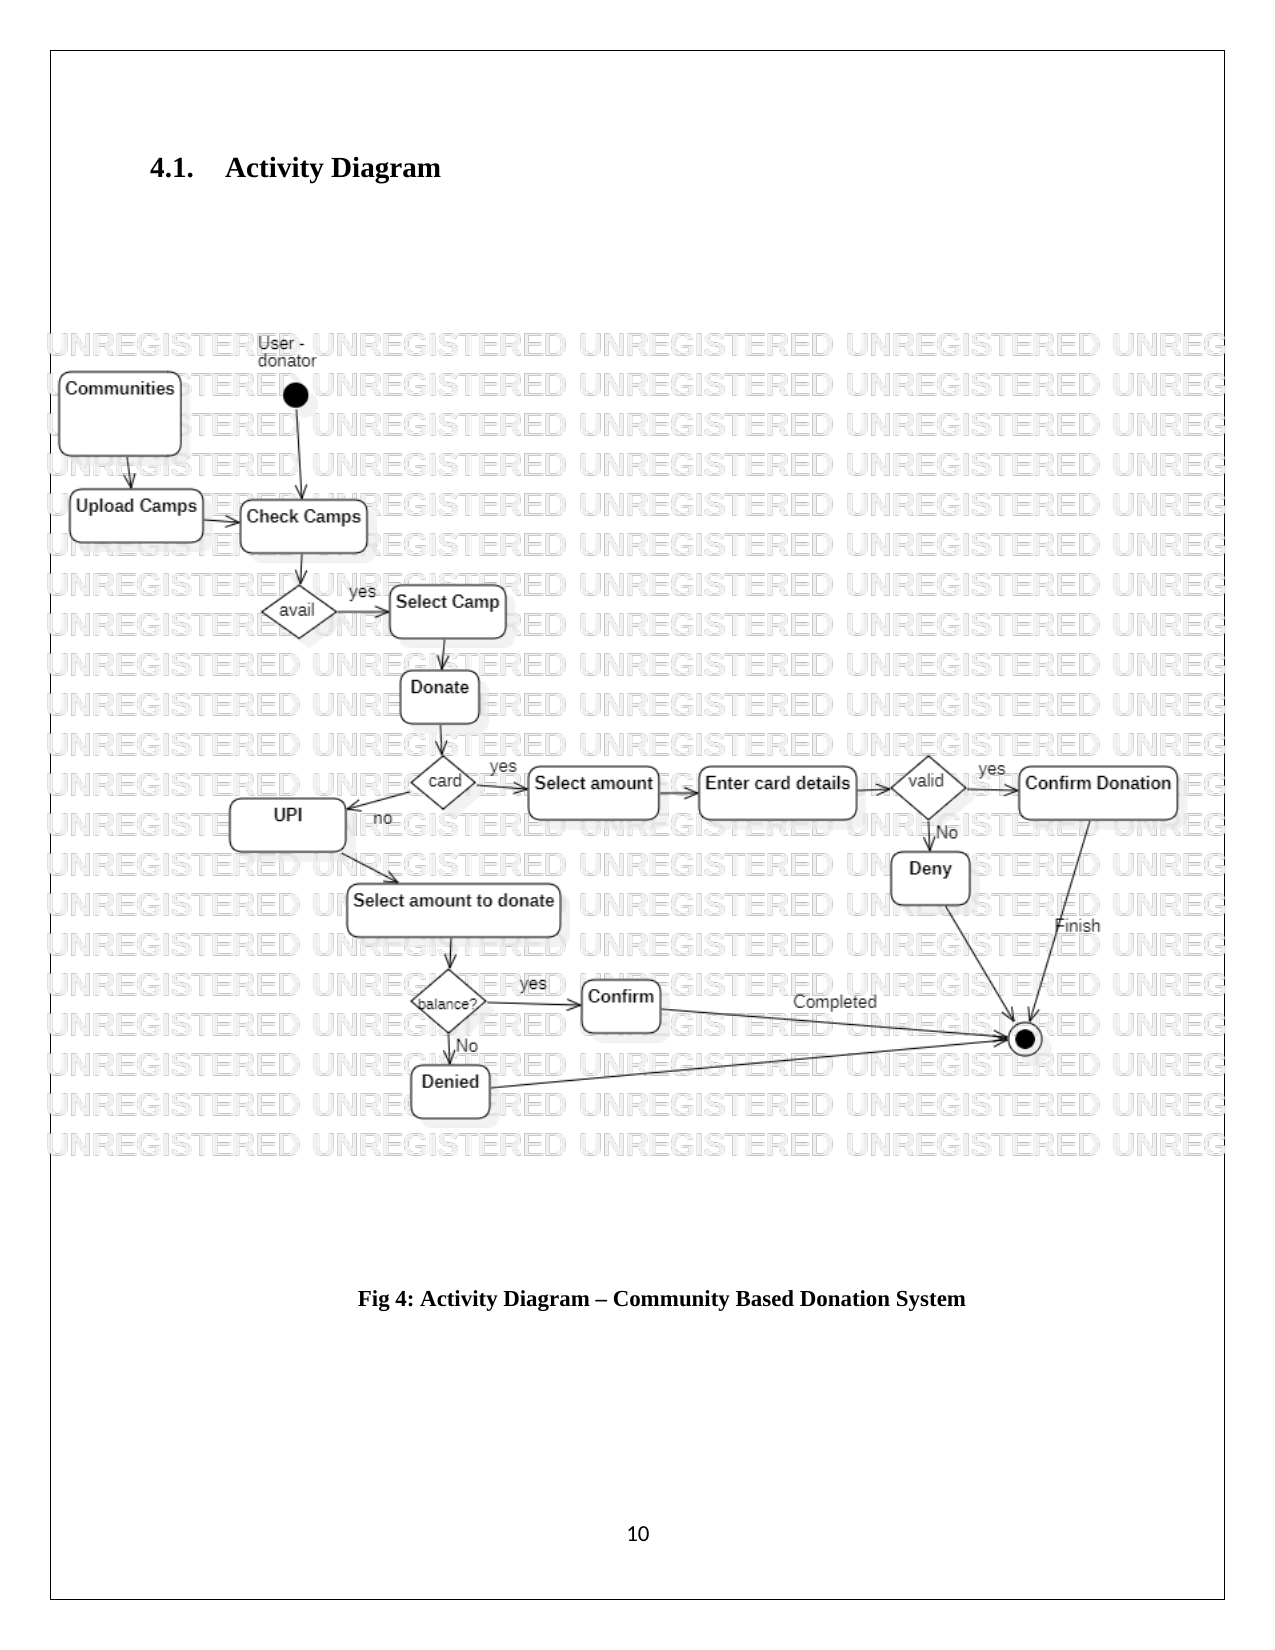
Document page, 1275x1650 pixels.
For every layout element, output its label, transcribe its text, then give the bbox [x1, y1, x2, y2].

picture [47, 325, 1228, 1161]
text Fig 4: Activity Diagram – Community Based Donation System [150, 1285, 1125, 1311]
list Activity Diagram [150, 150, 1125, 183]
